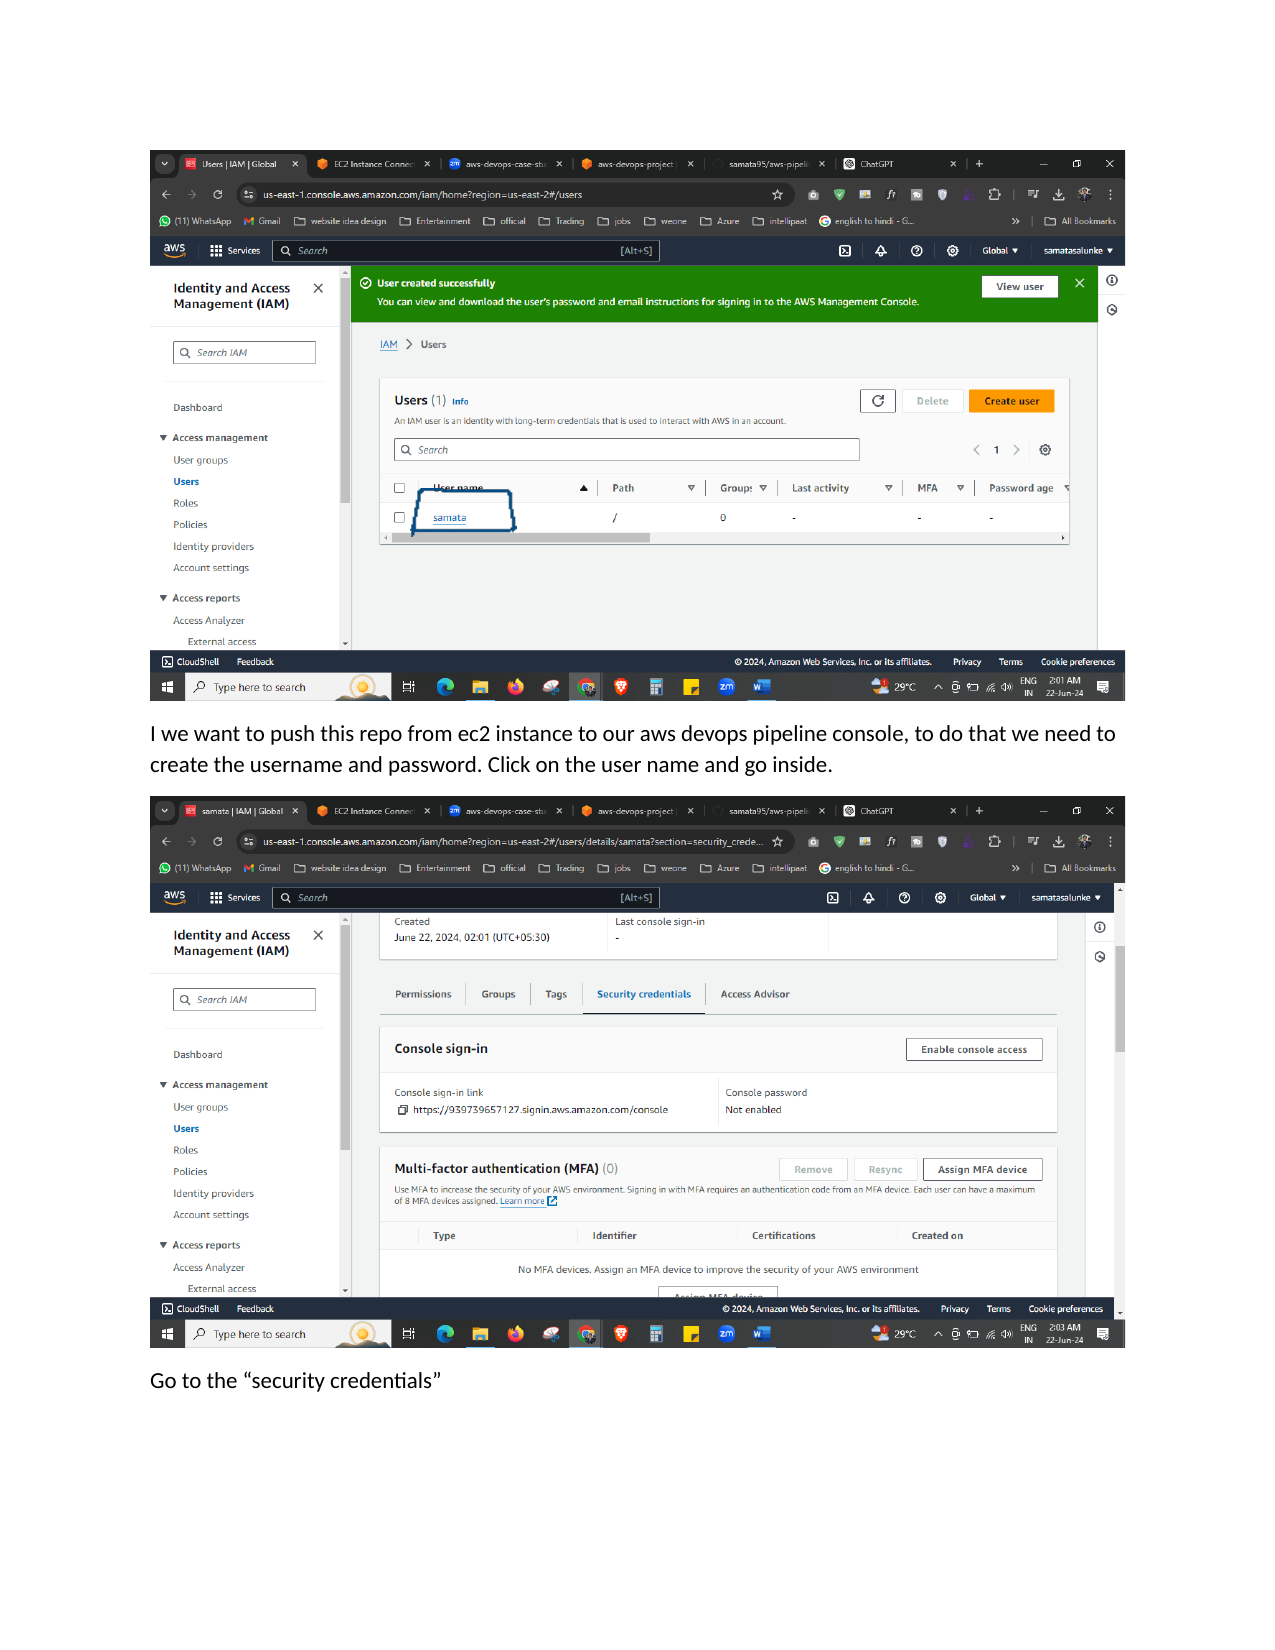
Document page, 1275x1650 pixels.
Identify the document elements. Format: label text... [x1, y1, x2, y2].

picture [150, 150, 1125, 701]
text I we want to push this repo from ec2 instance to our aws devops pipeline console, to do that we need to create the username and password. Click on the user name and go inside. [150, 719, 1125, 778]
picture [150, 796, 1125, 1348]
text Go to the “security credentials” [150, 1366, 1125, 1394]
